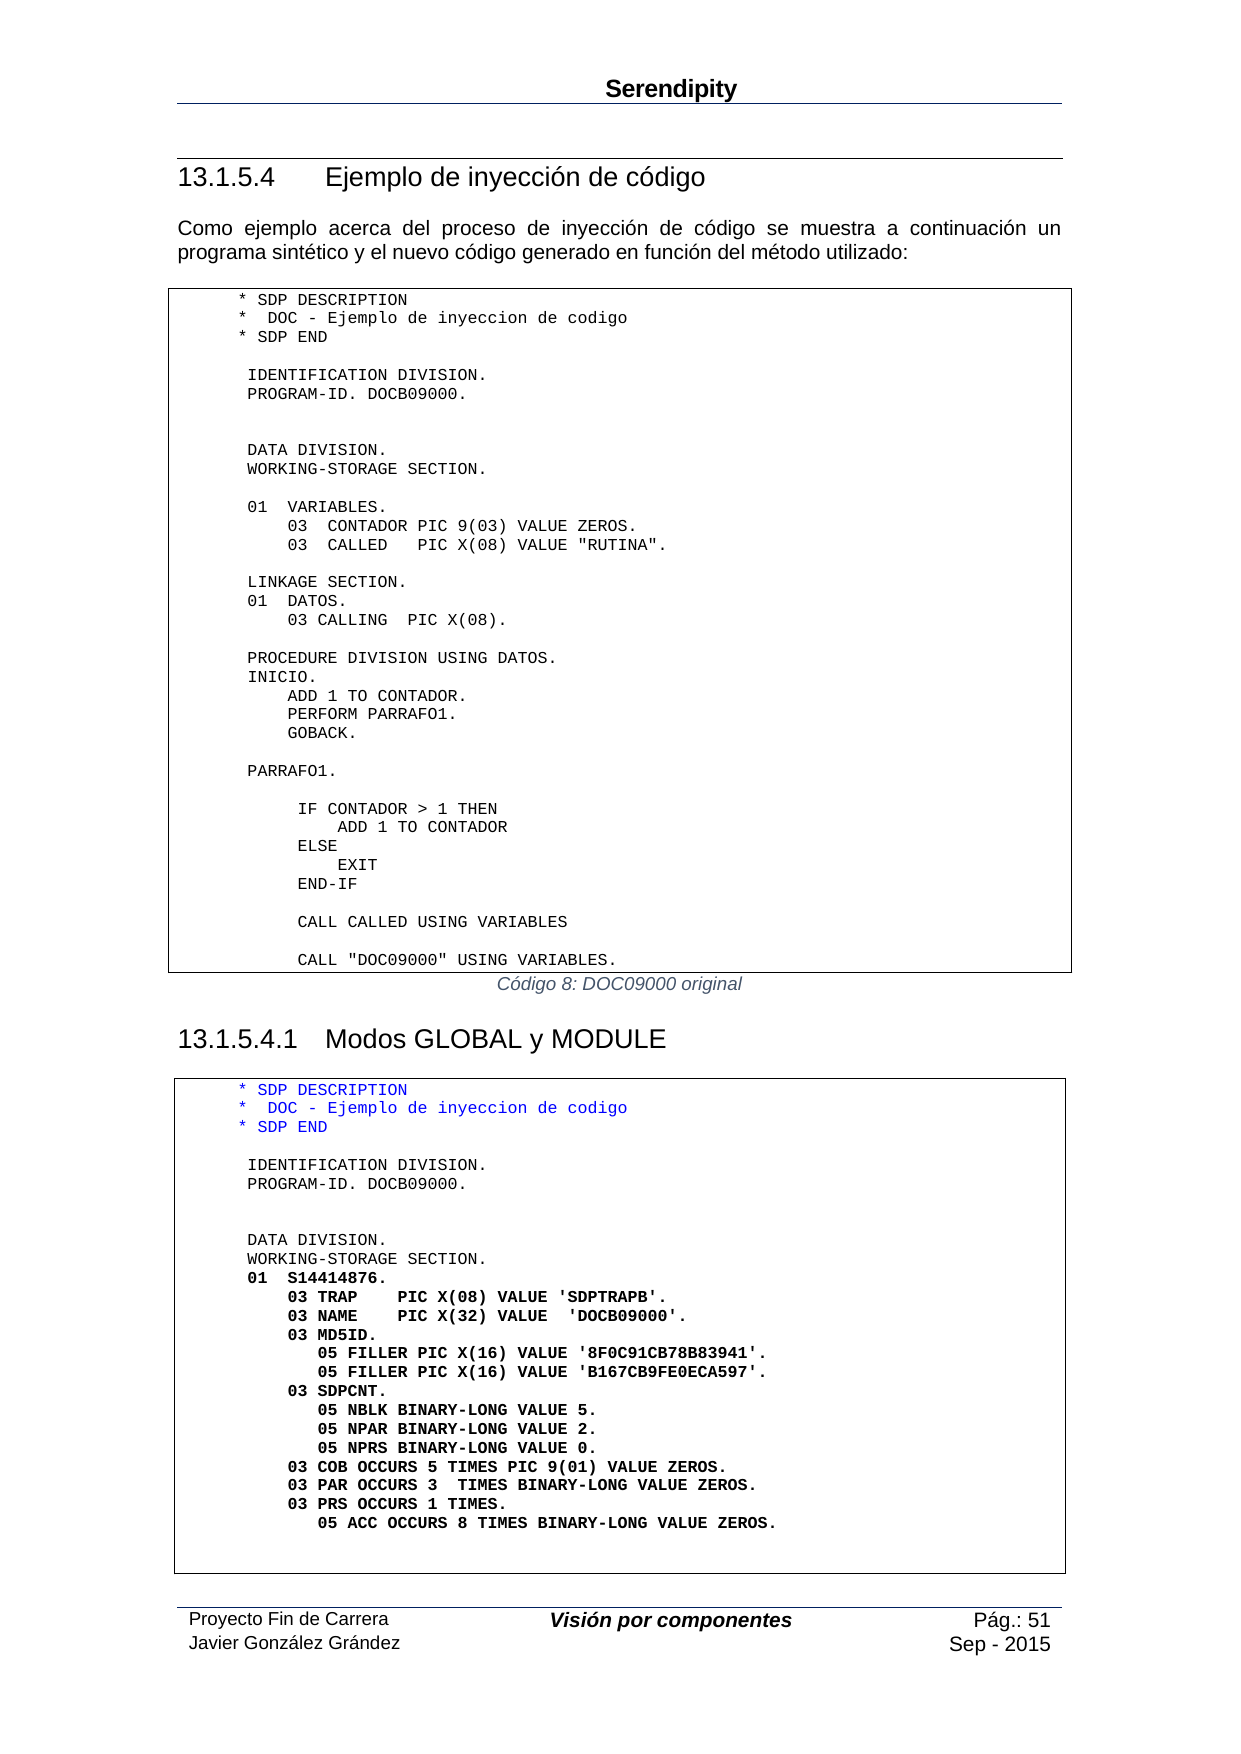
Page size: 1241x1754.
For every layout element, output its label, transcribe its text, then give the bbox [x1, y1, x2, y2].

text WORKING-STORAGE SECTION. [177, 461, 1063, 480]
text ADD 1 TO CONTADOR [177, 819, 1063, 838]
subtitle Modos GLOBAL y MODULE [177, 1023, 1063, 1054]
text 03 NAME PIC X(32) VALUE 'DOCB09000'. [177, 1307, 1063, 1326]
text 01 S14414876. [177, 1269, 1063, 1288]
text IDENTIFICATION DIVISION. [177, 367, 1063, 385]
text 05 NBLK BINARY-LONG VALUE 5. [177, 1402, 1063, 1420]
text * SDP END [177, 1119, 1063, 1138]
text 01 VARIABLES. [177, 498, 1063, 517]
text 03 COB OCCURS 5 TIMES PIC 9(01) VALUE ZEROS. [177, 1458, 1063, 1477]
text END-IF [177, 876, 1063, 894]
text PERFORM PARRAFO1. [177, 706, 1063, 725]
text 03 TRAP PIC X(08) VALUE 'SDPTRAPB'. [177, 1288, 1063, 1307]
text ELSE [177, 838, 1063, 857]
text DATA DIVISION. [177, 442, 1063, 461]
text IF CONTADOR > 1 THEN [177, 800, 1063, 819]
text * SDP DESCRIPTION [175, 1079, 1065, 1100]
subtitle Ejemplo de inyección de código [177, 159, 1063, 192]
text 03 PRS OCCURS 1 TIMES. [177, 1496, 1063, 1515]
text 05 NPRS BINARY-LONG VALUE 0. [177, 1439, 1063, 1458]
text 03 CONTADOR PIC 9(03) VALUE ZEROS. [177, 517, 1063, 536]
text 03 CALLING PIC X(08). [177, 612, 1063, 631]
text PROGRAM-ID. DOCB09000. [177, 1175, 1063, 1194]
text * SDP END [177, 329, 1063, 348]
text LINKAGE SECTION. [177, 574, 1063, 593]
text INICIO. [177, 668, 1063, 687]
text CALL CALLED USING VARIABLES [177, 913, 1063, 932]
text * DOC - Ejemplo de inyeccion de codigo [177, 310, 1063, 329]
text PROGRAM-ID. DOCB09000. [177, 385, 1063, 404]
text IDENTIFICATION DIVISION. [177, 1156, 1063, 1175]
text * SDP DESCRIPTION [169, 289, 1071, 310]
text 03 MD5ID. [177, 1326, 1063, 1345]
text ADD 1 TO CONTADOR. [177, 687, 1063, 706]
text 05 ACC OCCURS 8 TIMES BINARY-LONG VALUE ZEROS. [177, 1515, 1063, 1533]
text 03 SDPCNT. [177, 1383, 1063, 1402]
text * DOC - Ejemplo de inyeccion de codigo [177, 1100, 1063, 1119]
text Como ejemplo acerca del proceso de inyección de código se muestra a continuación un programa sintético y el nuevo código generado en función del método utilizado: [177, 216, 1063, 264]
text WORKING-STORAGE SECTION. [177, 1251, 1063, 1269]
text DATA DIVISION. [177, 1232, 1063, 1251]
text 05 NPAR BINARY-LONG VALUE 2. [177, 1420, 1063, 1439]
text 03 PAR OCCURS 3 TIMES BINARY-LONG VALUE ZEROS. [177, 1477, 1063, 1496]
text CALL "DOC09000" USING VARIABLES. [169, 948, 1071, 972]
text 03 CALLED PIC X(08) VALUE "RUTINA". [177, 536, 1063, 555]
text 01 DATOS. [177, 593, 1063, 612]
text 05 FILLER PIC X(16) VALUE '8F0C91CB78B83941'. [177, 1345, 1063, 1364]
text 05 FILLER PIC X(16) VALUE 'B167CB9FE0ECA597'. [177, 1364, 1063, 1383]
text GOBACK. [177, 725, 1063, 744]
text PROCEDURE DIVISION USING DATOS. [177, 649, 1063, 668]
text EXIT [177, 857, 1063, 876]
text PARRAFO1. [177, 762, 1063, 781]
